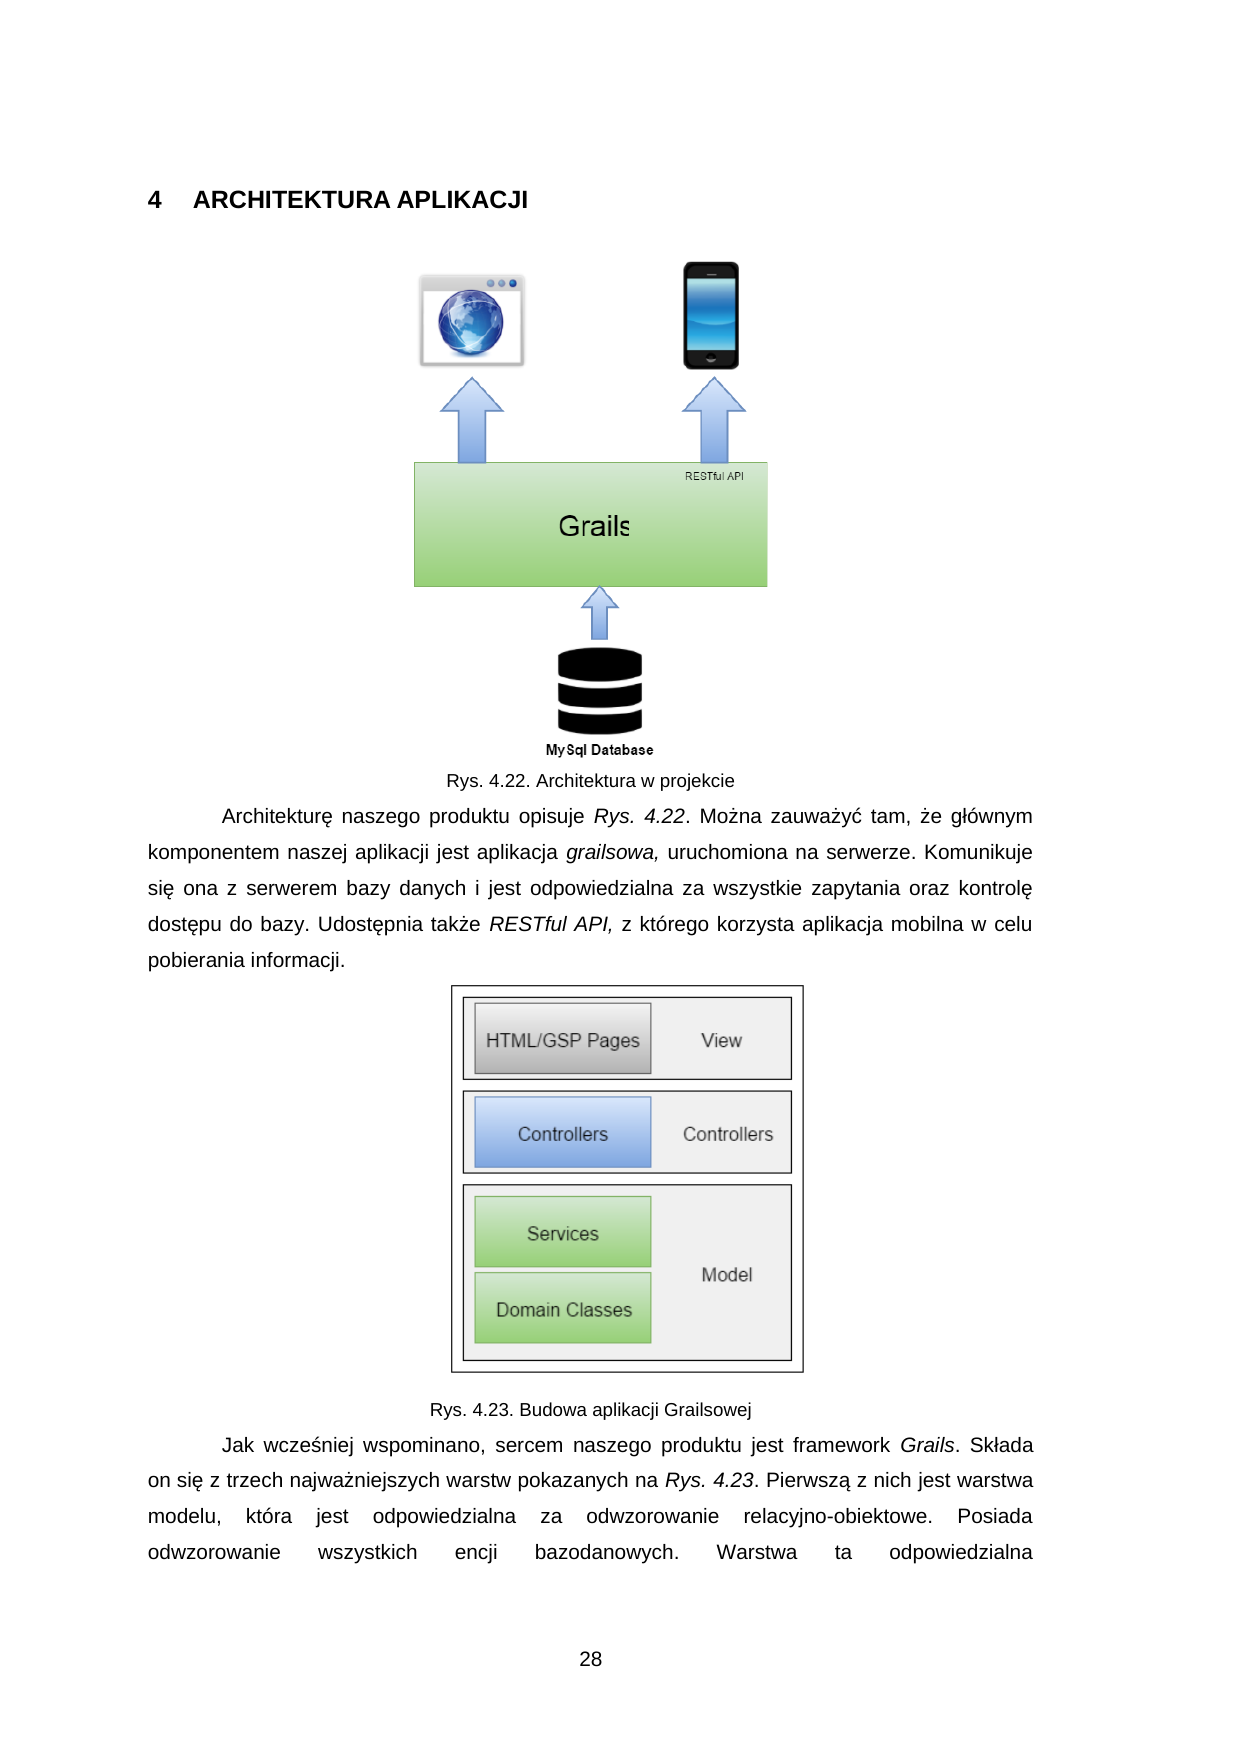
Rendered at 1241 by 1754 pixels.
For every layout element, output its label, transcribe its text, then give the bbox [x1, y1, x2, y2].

subtitle Architektura aplikacji [148, 185, 1033, 214]
text Architekturę naszego produktu opisuje . Można zauważyć tam, że głównym komponentem naszej aplikacji jest aplikacja , uruchomiona na serwerze. Komunikuje się ona z serwerem bazy danych i jest odpowiedzialna za wszystkie zapytania oraz kontrolę dostępu do bazy. Udostępnia także RESTful API, z którego korzysta aplikacja mobilna w celu pobierania informacji. [148, 804, 1033, 972]
picture [450, 984, 805, 1374]
